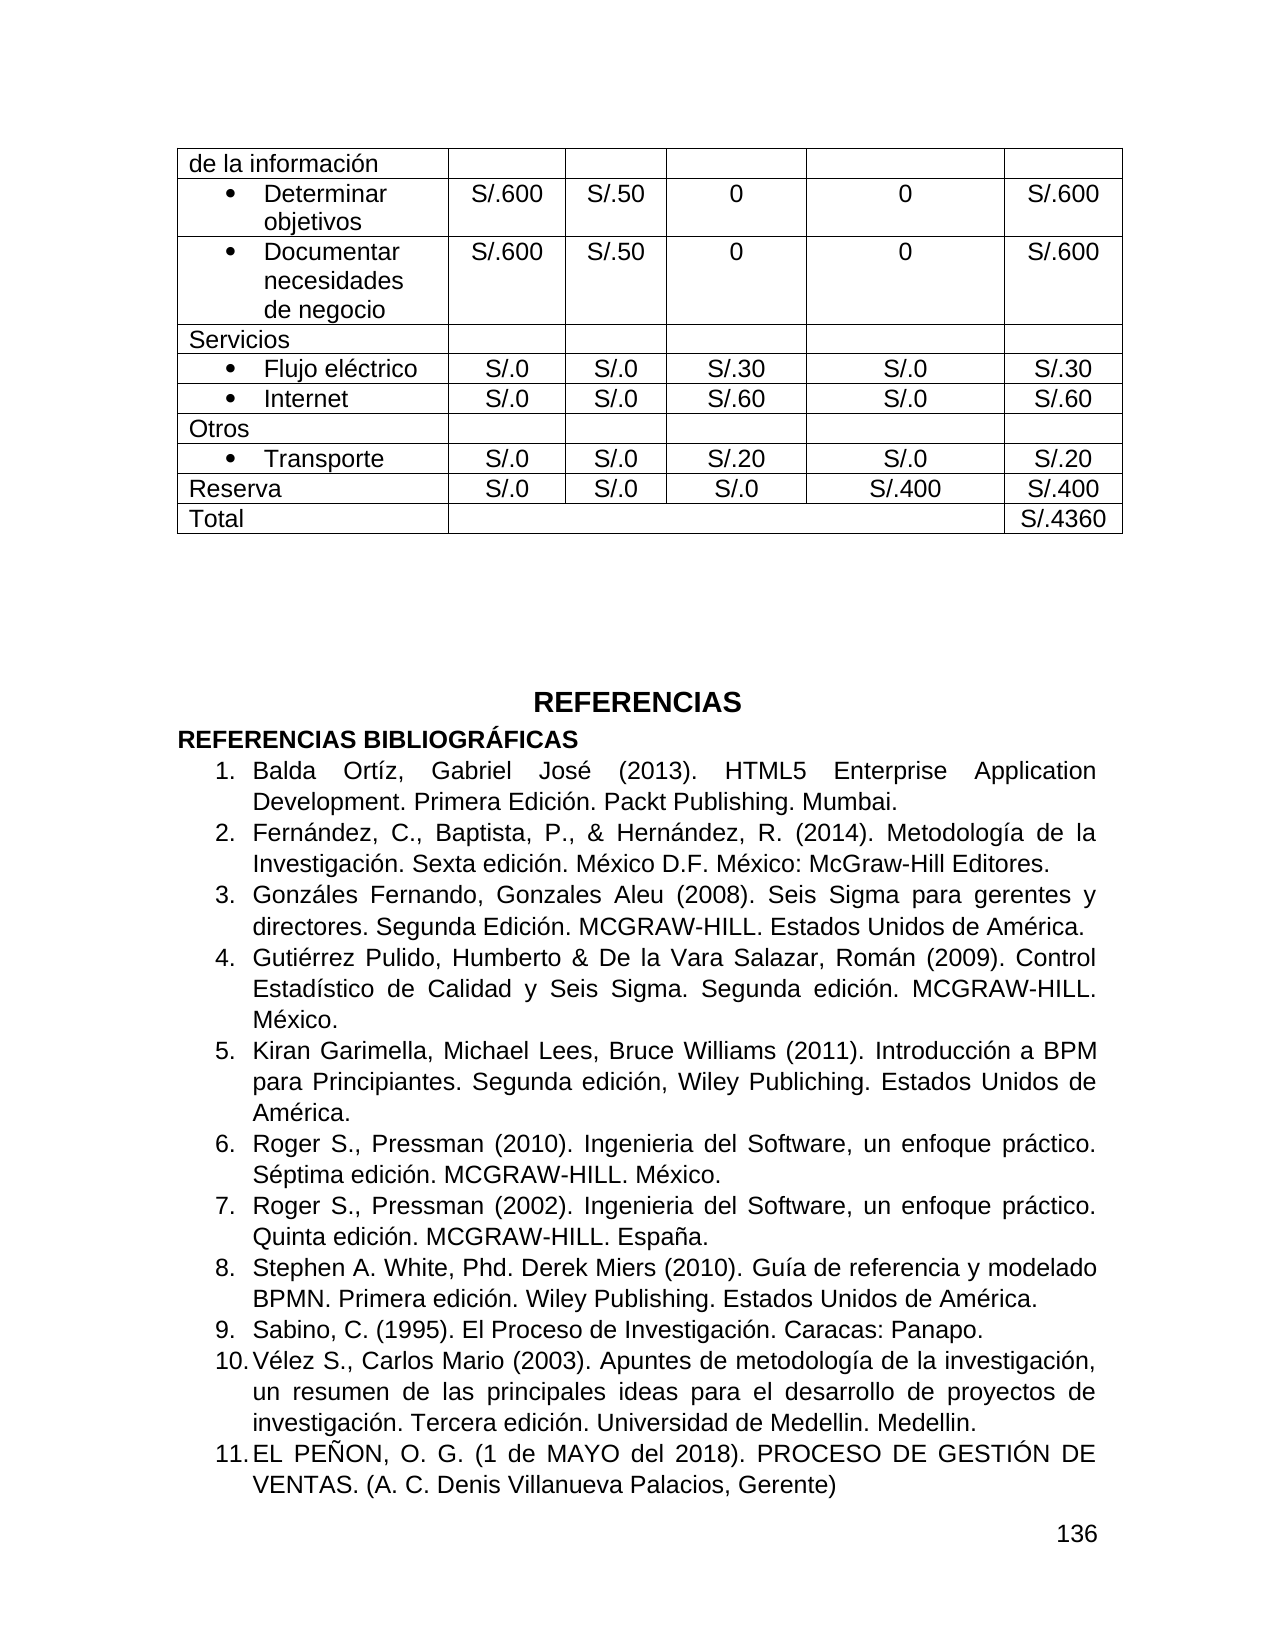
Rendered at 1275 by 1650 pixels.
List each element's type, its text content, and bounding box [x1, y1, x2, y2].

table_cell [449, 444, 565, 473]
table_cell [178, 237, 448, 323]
list Gonzáles Fernando, Gonzales Aleu (2008). Seis Sigma para gerentes y directores. Segunda Edición. MCGRAW-HILL. Estados Unidos de América. [215, 880, 1098, 940]
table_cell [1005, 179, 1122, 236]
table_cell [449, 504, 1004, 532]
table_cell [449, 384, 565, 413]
list Sabino, C. (1995). El Proceso de Investigación. Caracas: Panapo. [215, 1315, 1098, 1344]
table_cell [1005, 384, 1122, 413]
list Fernández, C., Baptista, P., & Hernández, R. (2014). Metodología de la Investigación. Sexta edición. México D.F. México: McGraw-Hill Editores. [215, 818, 1098, 878]
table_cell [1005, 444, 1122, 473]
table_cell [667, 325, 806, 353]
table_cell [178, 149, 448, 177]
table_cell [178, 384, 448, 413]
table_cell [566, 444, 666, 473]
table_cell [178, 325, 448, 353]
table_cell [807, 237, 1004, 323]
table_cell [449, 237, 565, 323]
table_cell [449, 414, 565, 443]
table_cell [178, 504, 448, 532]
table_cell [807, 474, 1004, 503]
list Roger S., Pressman (2002). Ingenieria del Software, un enfoque práctico. Quinta edición. MCGRAW-HILL. España. [215, 1191, 1098, 1251]
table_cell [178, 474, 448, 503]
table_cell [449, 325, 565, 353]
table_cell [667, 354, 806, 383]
list Roger S., Pressman (2010). Ingenieria del Software, un enfoque práctico. Séptima edición. MCGRAW-HILL. México. [215, 1129, 1098, 1188]
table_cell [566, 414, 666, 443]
list EL PEÑON, O. G. (1 de MAYO del 2018). PROCESO DE GESTIÓN DE VENTAS. (A. C. Denis Villanueva Palacios, Gerente) [215, 1439, 1098, 1499]
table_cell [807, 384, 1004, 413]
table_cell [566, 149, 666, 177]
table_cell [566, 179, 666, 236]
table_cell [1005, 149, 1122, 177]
subtitle REFERENCIAS [177, 685, 1098, 718]
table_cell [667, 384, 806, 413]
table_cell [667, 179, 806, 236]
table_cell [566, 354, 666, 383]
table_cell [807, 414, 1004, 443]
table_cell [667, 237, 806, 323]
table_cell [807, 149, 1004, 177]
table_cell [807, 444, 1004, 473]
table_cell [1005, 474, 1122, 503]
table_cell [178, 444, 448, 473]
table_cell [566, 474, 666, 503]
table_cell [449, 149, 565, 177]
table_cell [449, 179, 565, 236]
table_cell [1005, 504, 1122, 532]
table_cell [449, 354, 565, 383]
list Gutiérrez Pulido, Humberto & De la Vara Salazar, Román (2009). Control Estadístico de Calidad y Seis Sigma. Segunda edición. MCGRAW-HILL. México. [215, 942, 1098, 1033]
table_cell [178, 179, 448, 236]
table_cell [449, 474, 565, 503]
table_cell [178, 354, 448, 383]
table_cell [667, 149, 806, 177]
list Vélez S., Carlos Mario (2003). Apuntes de metodología de la investigación, un resumen de las principales ideas para el desarrollo de proyectos de investigación. Tercera edición. Universidad de Medellin. Medellin. [215, 1346, 1098, 1437]
list Balda Ortíz, Gabriel José (2013). HTML5 Enterprise Application Development. Primera Edición. Packt Publishing. Mumbai. [215, 756, 1098, 816]
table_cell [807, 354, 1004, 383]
list Stephen A. White, Phd. Derek Miers (2010). Guía de referencia y modelado BPMN. Primera edición. Wiley Publishing. Estados Unidos de América. [215, 1253, 1098, 1313]
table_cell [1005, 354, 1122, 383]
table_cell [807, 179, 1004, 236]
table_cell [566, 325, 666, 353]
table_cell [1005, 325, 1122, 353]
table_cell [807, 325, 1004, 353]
subtitle REFERENCIAS BIBLIOGRÁFICAS [177, 725, 1098, 754]
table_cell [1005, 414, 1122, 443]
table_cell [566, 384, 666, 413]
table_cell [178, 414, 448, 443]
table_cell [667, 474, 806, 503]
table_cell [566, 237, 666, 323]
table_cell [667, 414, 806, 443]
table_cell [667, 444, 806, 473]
list Kiran Garimella, Michael Lees, Bruce Williams (2011). Introducción a BPM para Principiantes. Segunda edición, Wiley Publiching. Estados Unidos de América. [215, 1036, 1098, 1126]
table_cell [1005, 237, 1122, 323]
